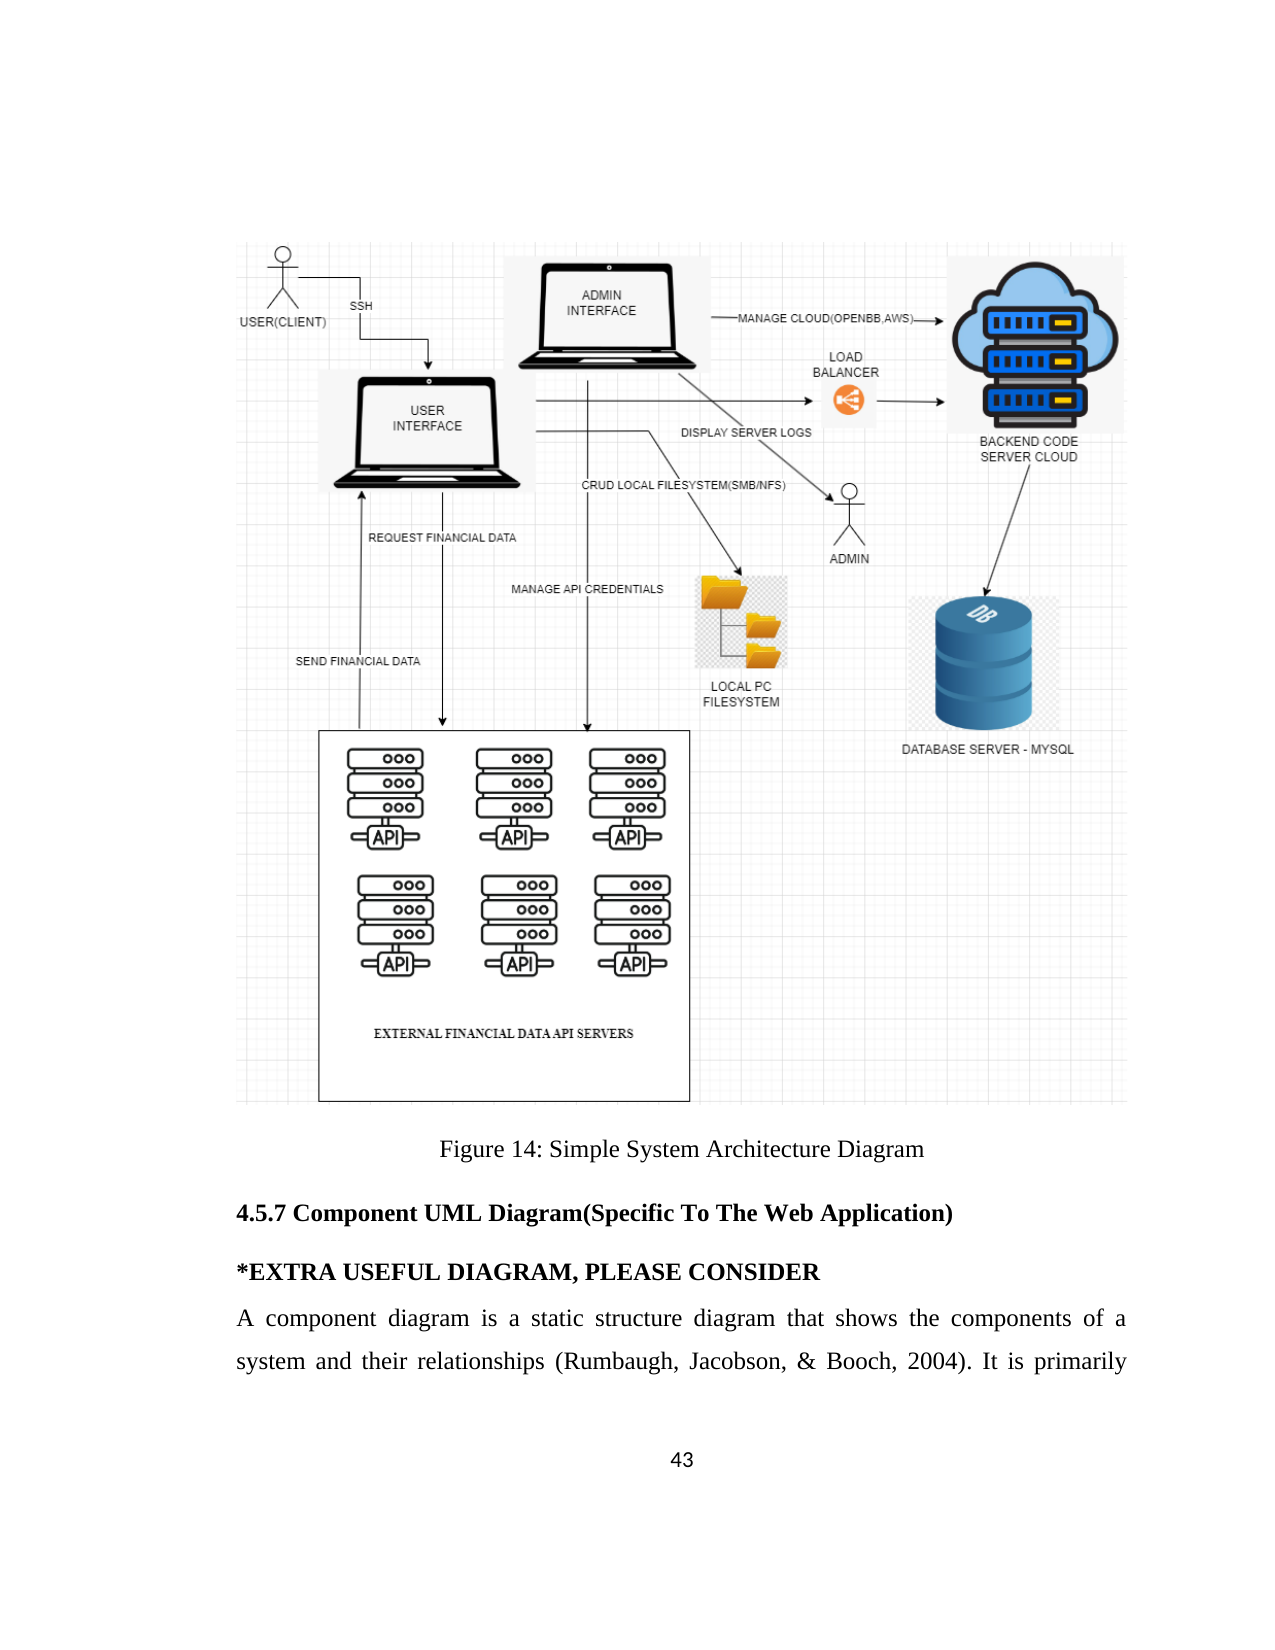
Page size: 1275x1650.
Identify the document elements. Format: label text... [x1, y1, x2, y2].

picture [236, 242, 1128, 1105]
subtitle 4.5.7 Component UML Diagram(Specific To The Web Application) [236, 1198, 1127, 1227]
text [236, 1303, 1127, 1375]
text *EXTRA USEFUL DIAGRAM, PLEASE CONSIDER [236, 1257, 1127, 1285]
